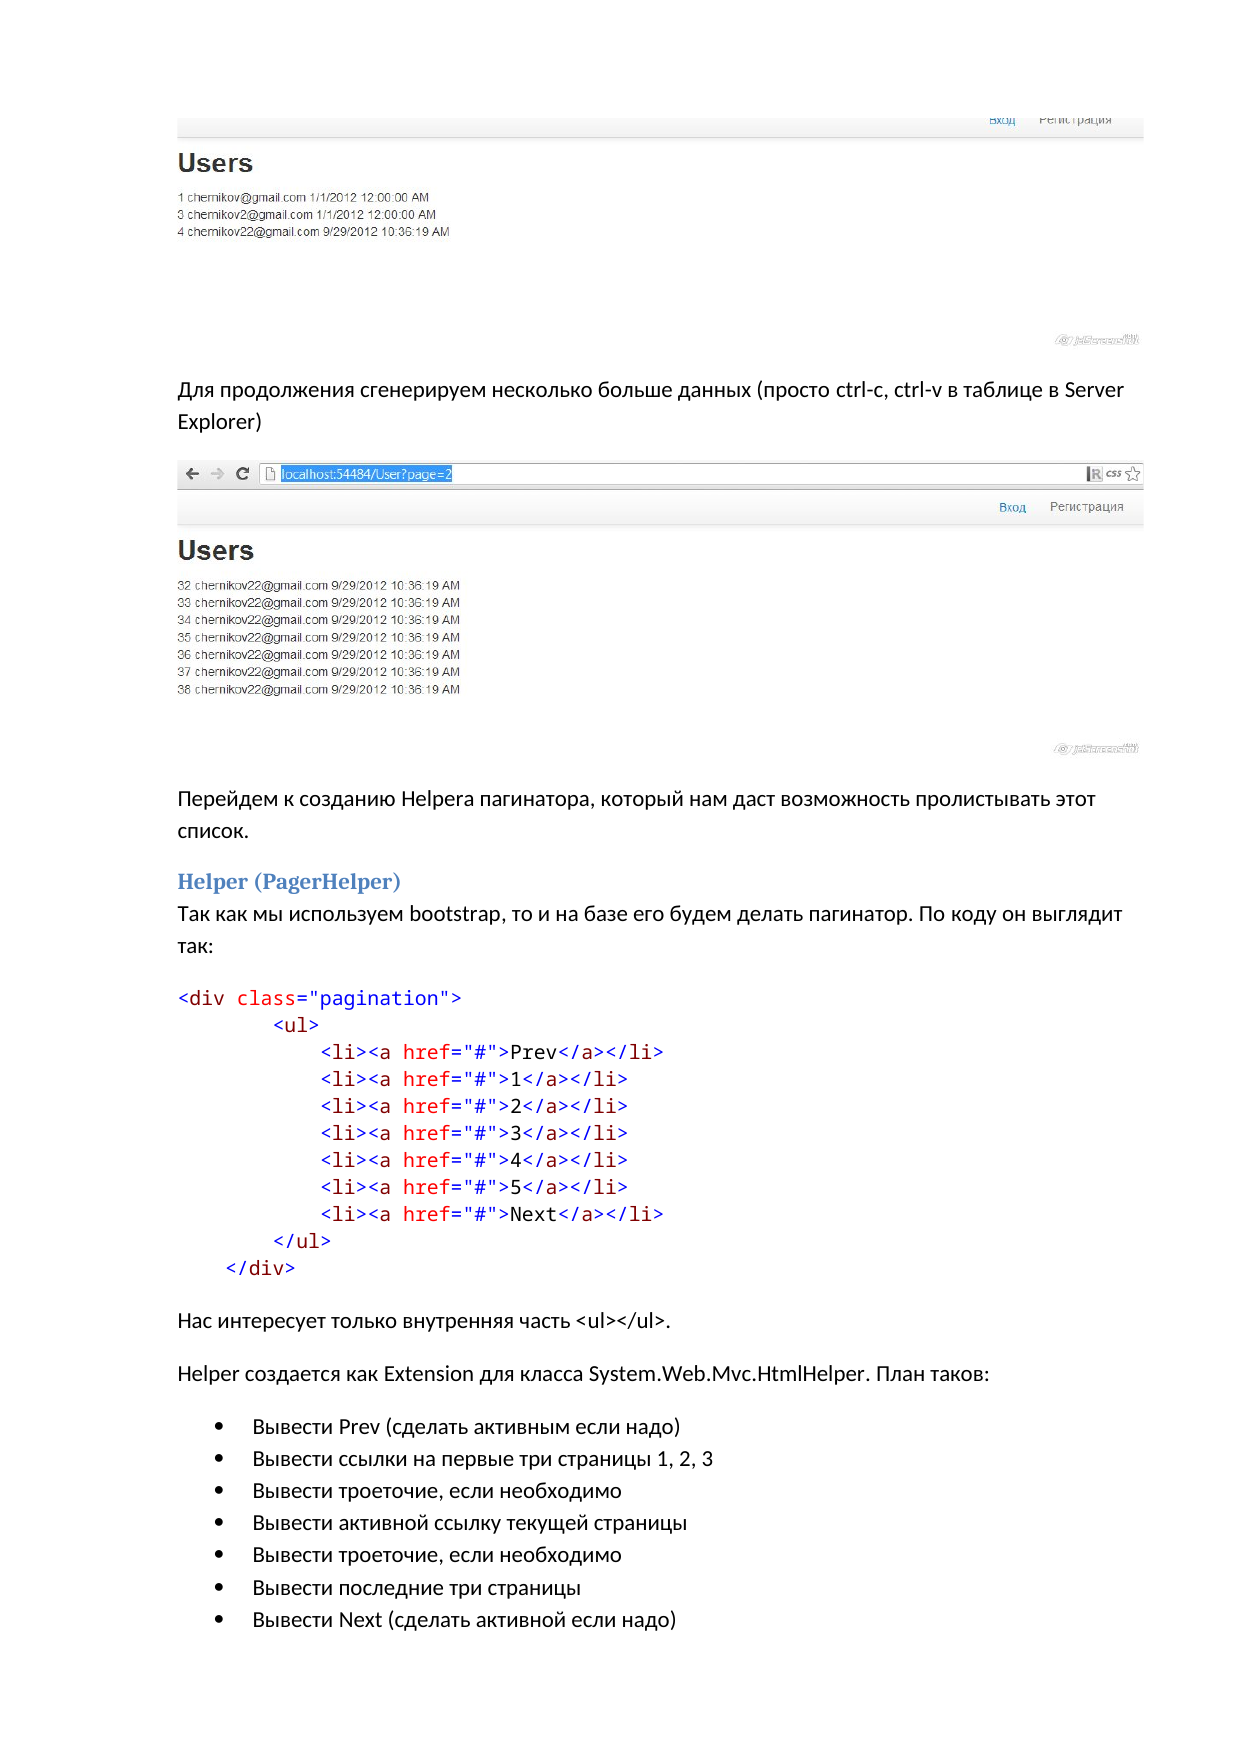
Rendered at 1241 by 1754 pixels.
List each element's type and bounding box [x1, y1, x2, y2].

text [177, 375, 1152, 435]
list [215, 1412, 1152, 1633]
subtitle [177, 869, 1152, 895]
picture [177, 460, 1144, 759]
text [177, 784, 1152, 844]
picture [177, 118, 1144, 350]
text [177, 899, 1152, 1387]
